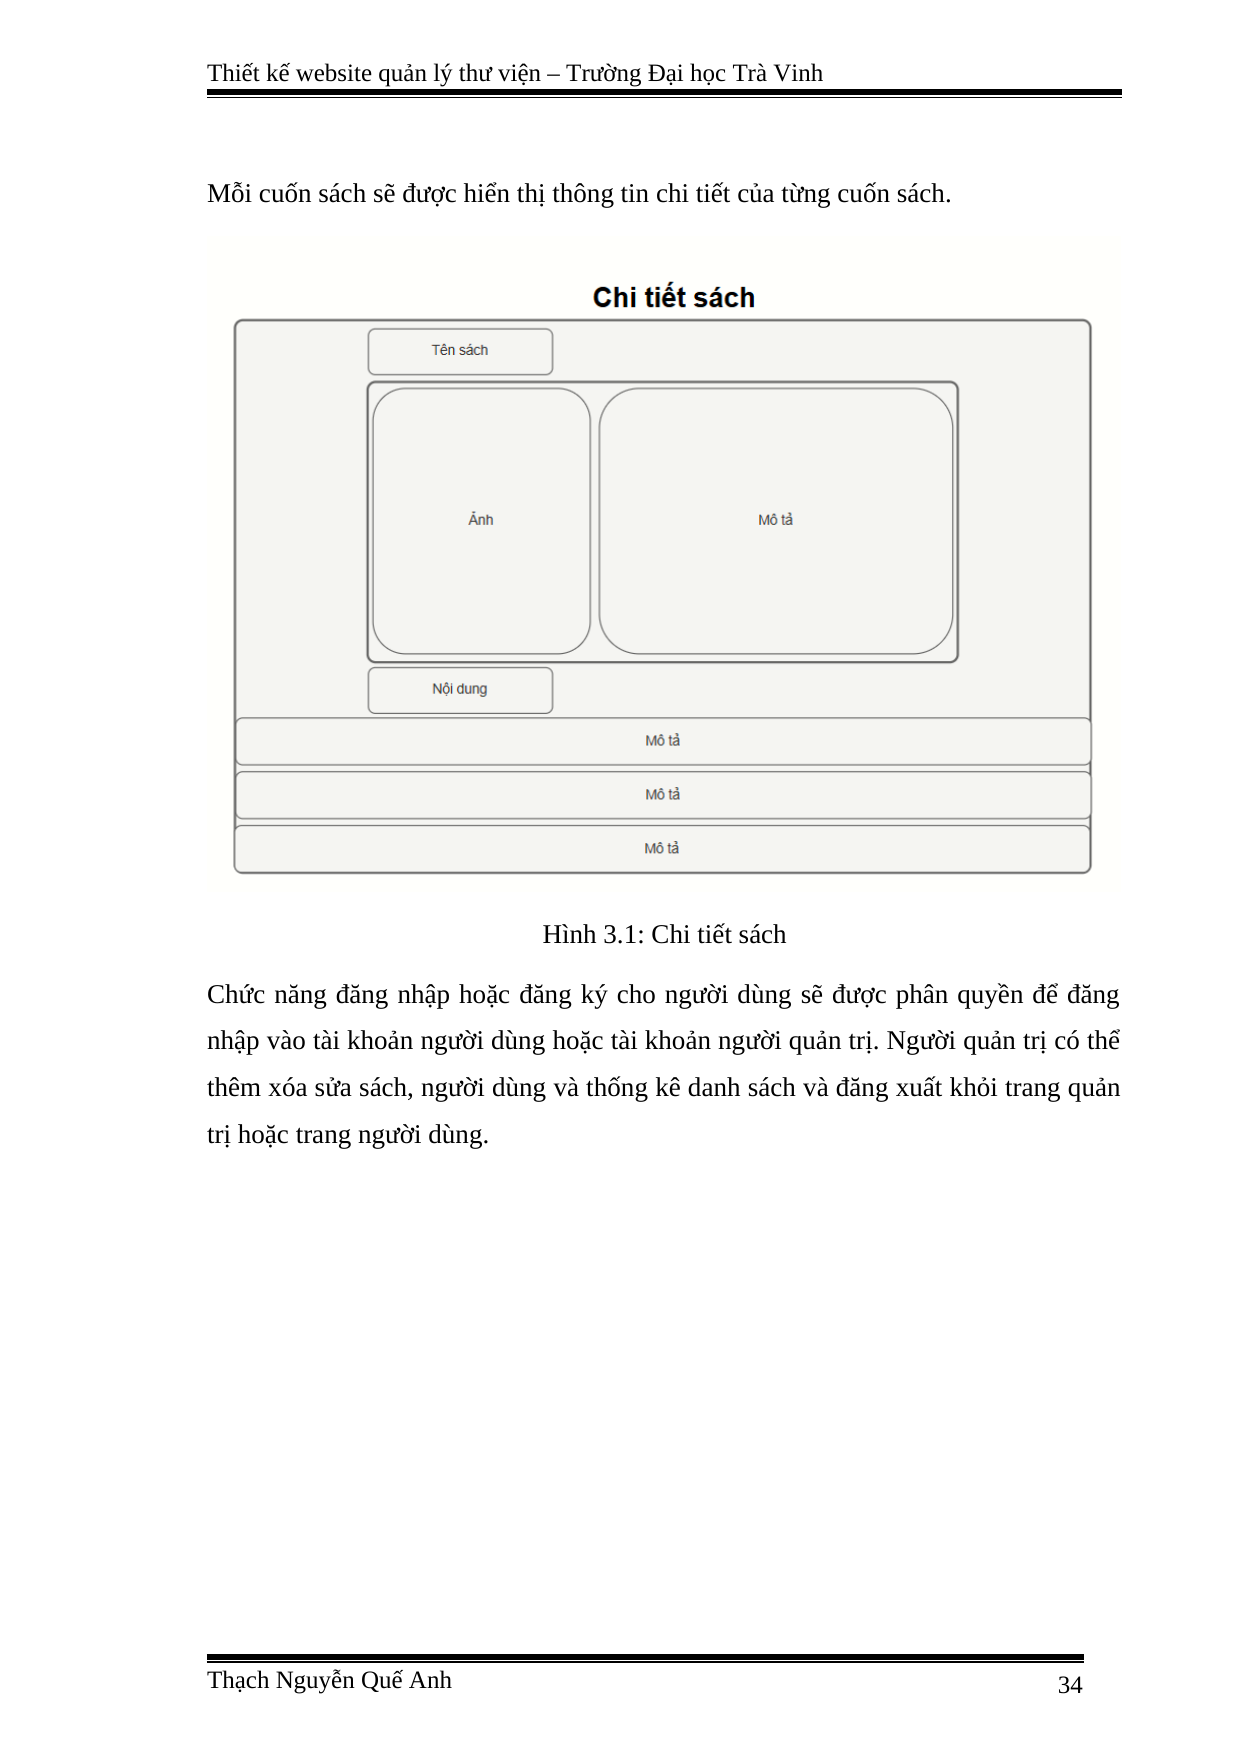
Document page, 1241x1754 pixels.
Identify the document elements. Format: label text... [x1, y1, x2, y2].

picture [206, 236, 1122, 892]
text Chức năng đăng nhập hoặc đăng ký cho người dùng sẽ được phân quyền để đăng nhập vào tài khoản người dùng hoặc tài khoản người quản trị. Người quản trị có thể thêm xóa sửa sách, người dùng và thống kê danh sách và đăng xuất khỏi trang quản trị hoặc trang người dùng. [207, 978, 1122, 1149]
text Mỗi cuốn sách sẽ được hiển thị thông tin chi tiết của từng cuốn sách. [207, 177, 1122, 208]
